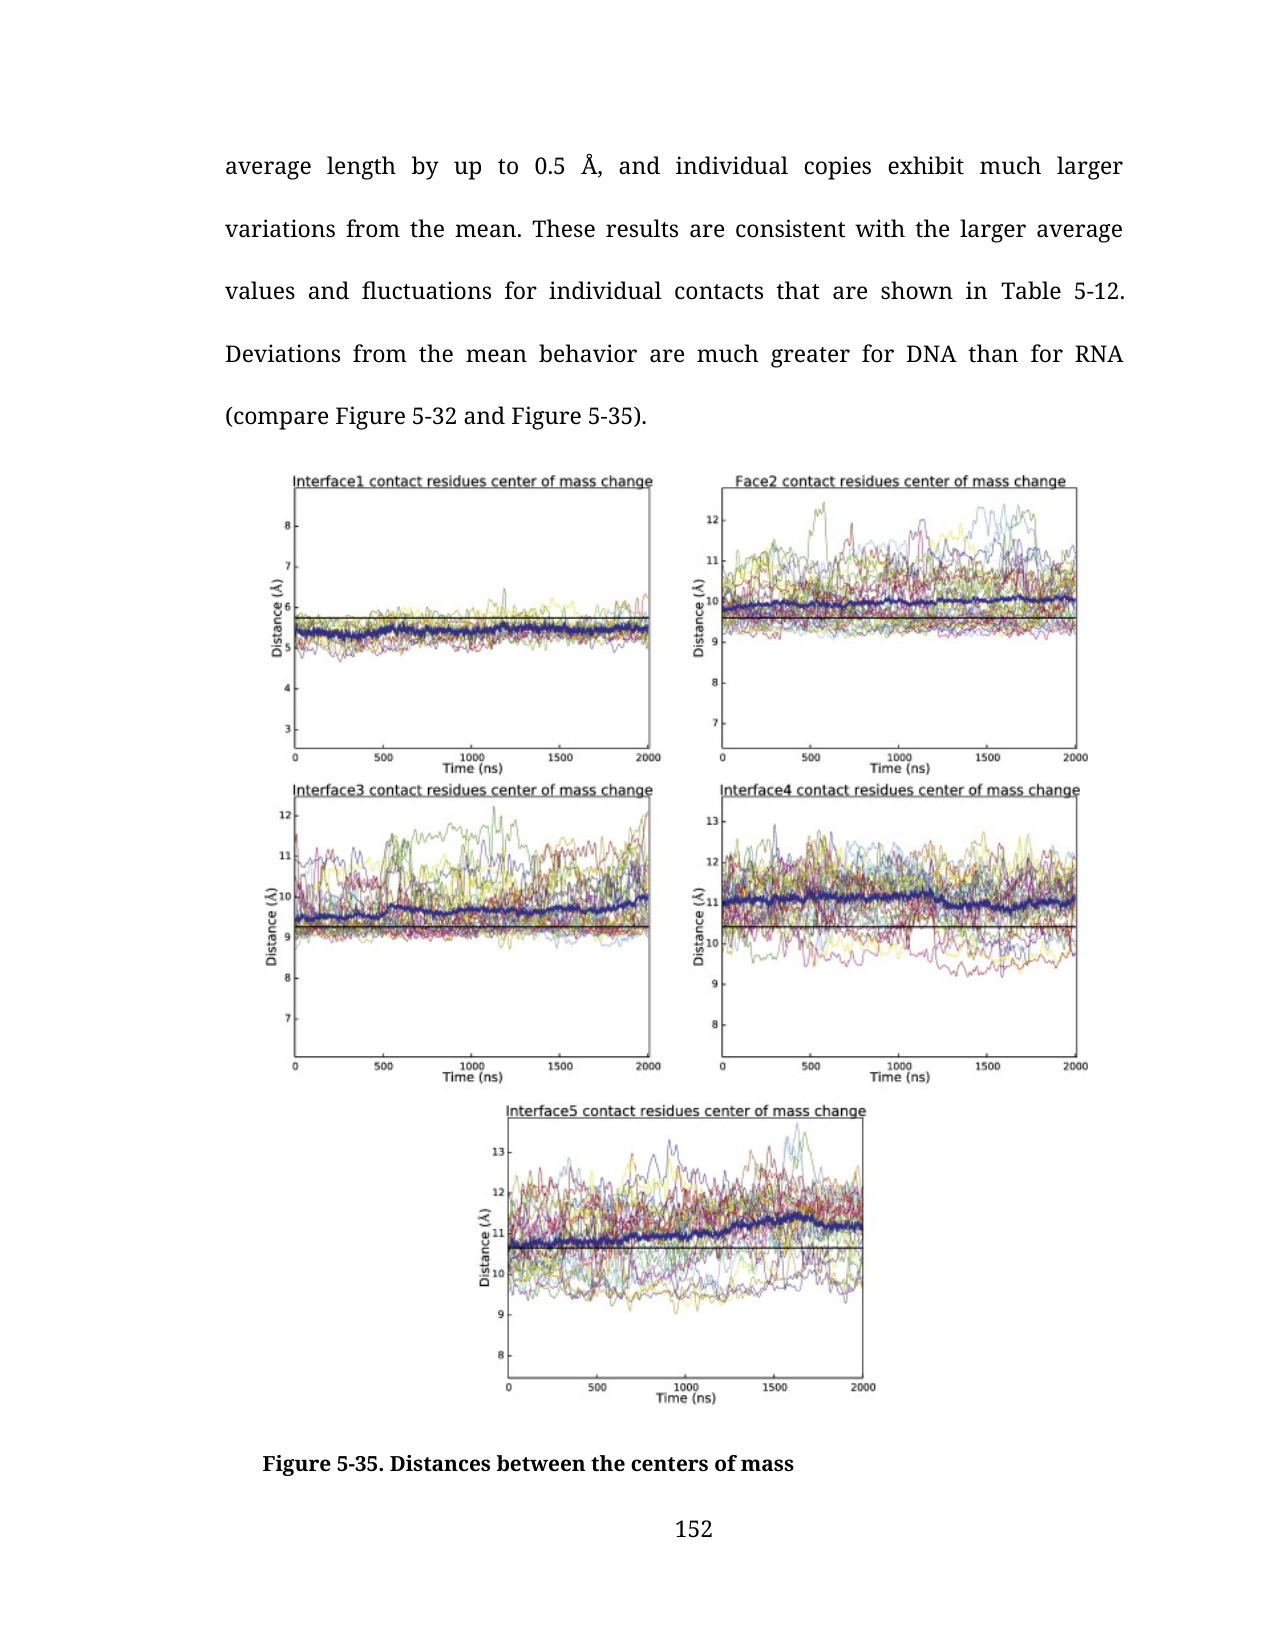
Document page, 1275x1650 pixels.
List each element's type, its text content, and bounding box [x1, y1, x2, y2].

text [225, 150, 1125, 431]
picture [262, 475, 1088, 1406]
